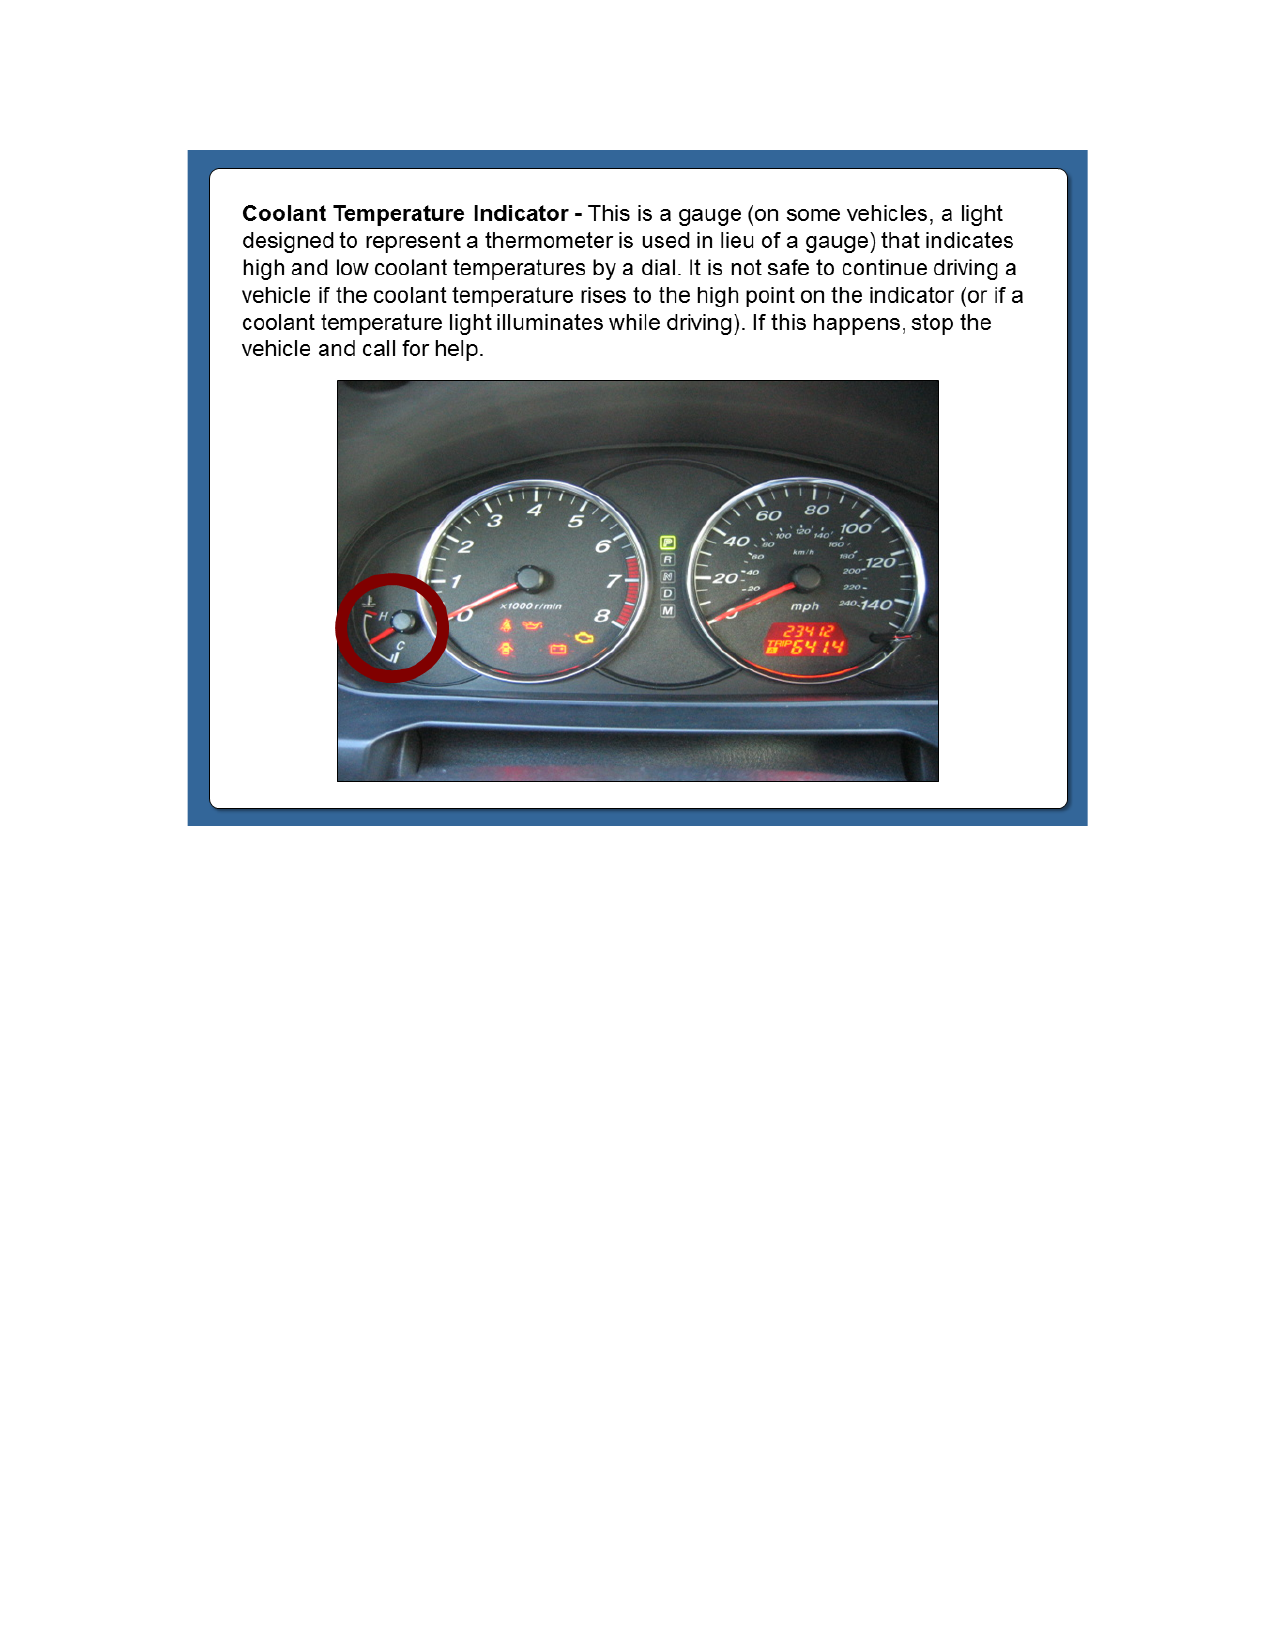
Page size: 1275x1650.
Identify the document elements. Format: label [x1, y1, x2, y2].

picture [187, 150, 1088, 826]
